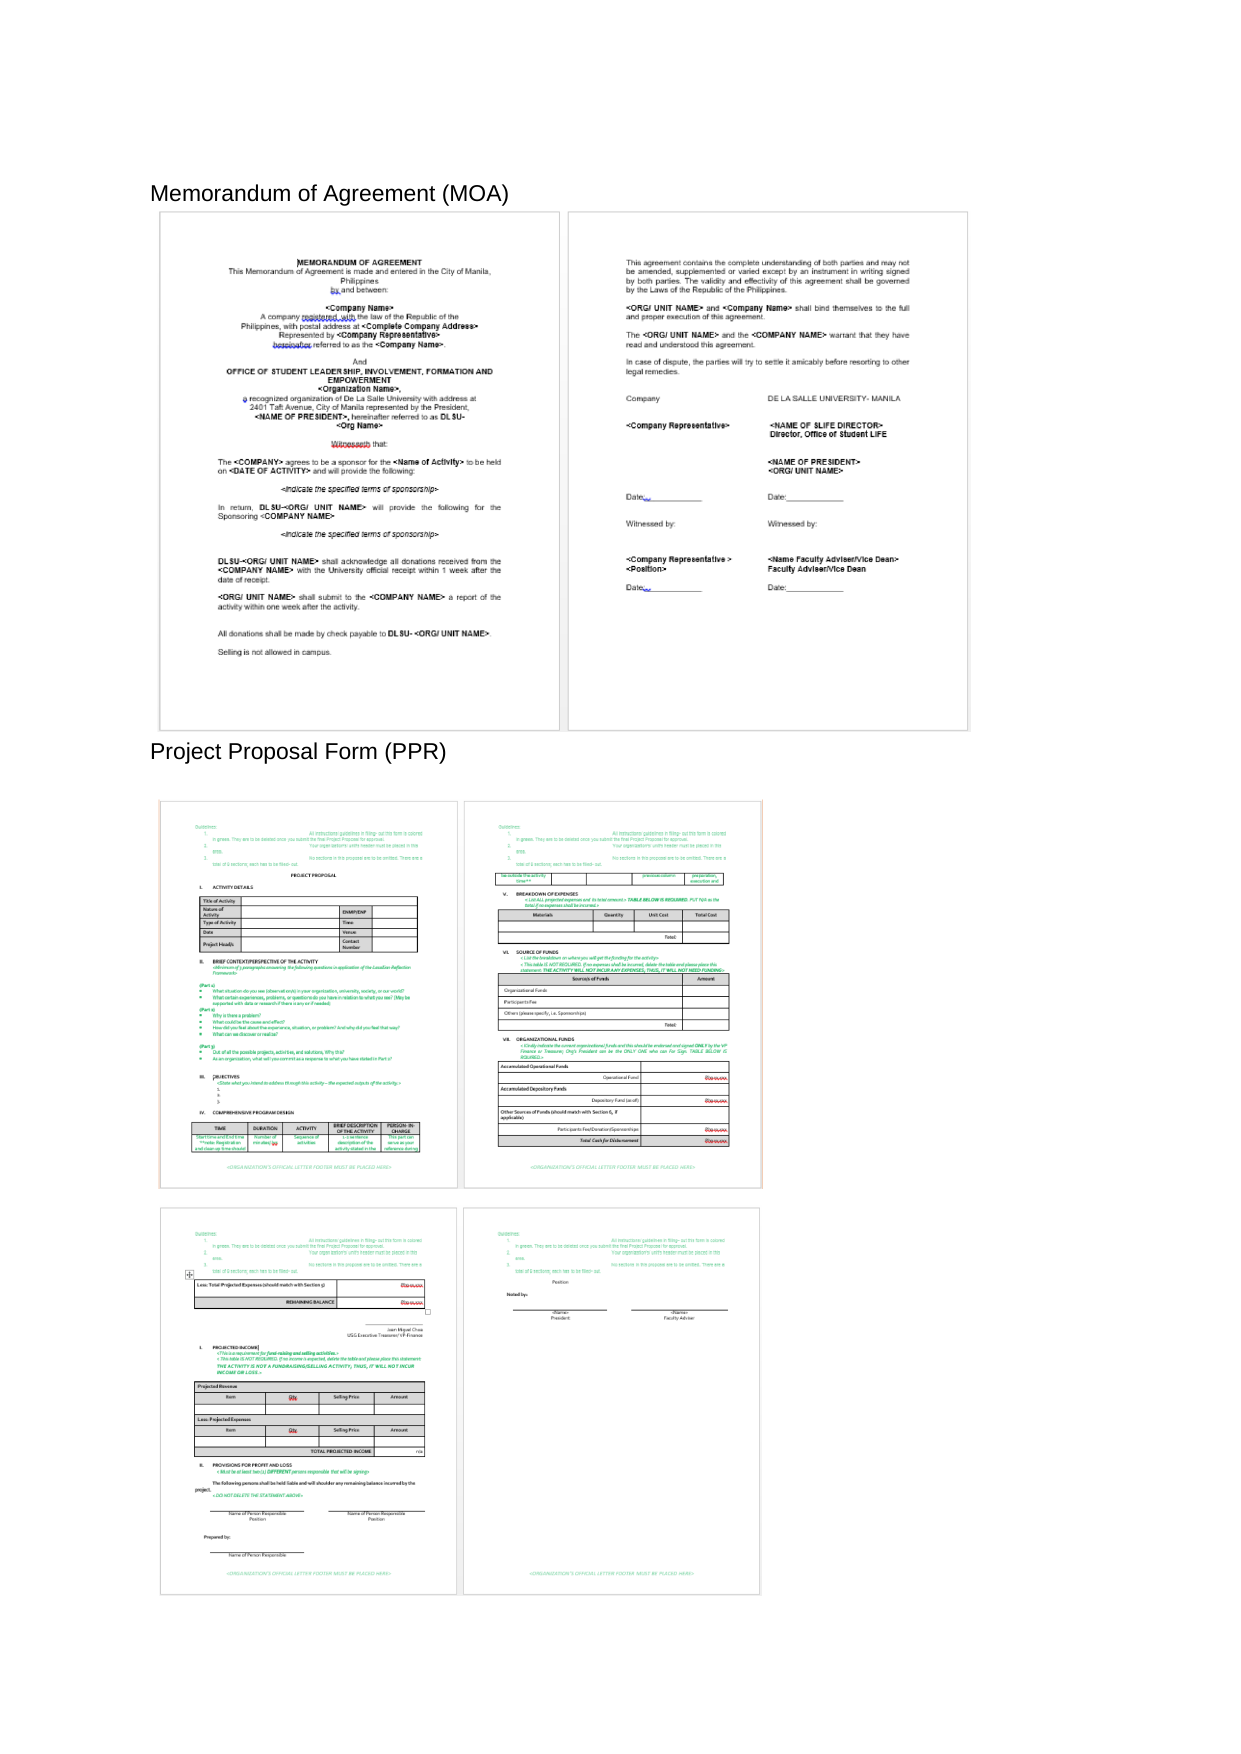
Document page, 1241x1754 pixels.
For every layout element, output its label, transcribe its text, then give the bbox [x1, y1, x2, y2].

text Memorandum of Agreement (MOA) [150, 180, 1087, 207]
text Project Proposal Form (PPR) [150, 738, 1087, 764]
picture [156, 210, 973, 735]
picture [156, 798, 765, 1600]
